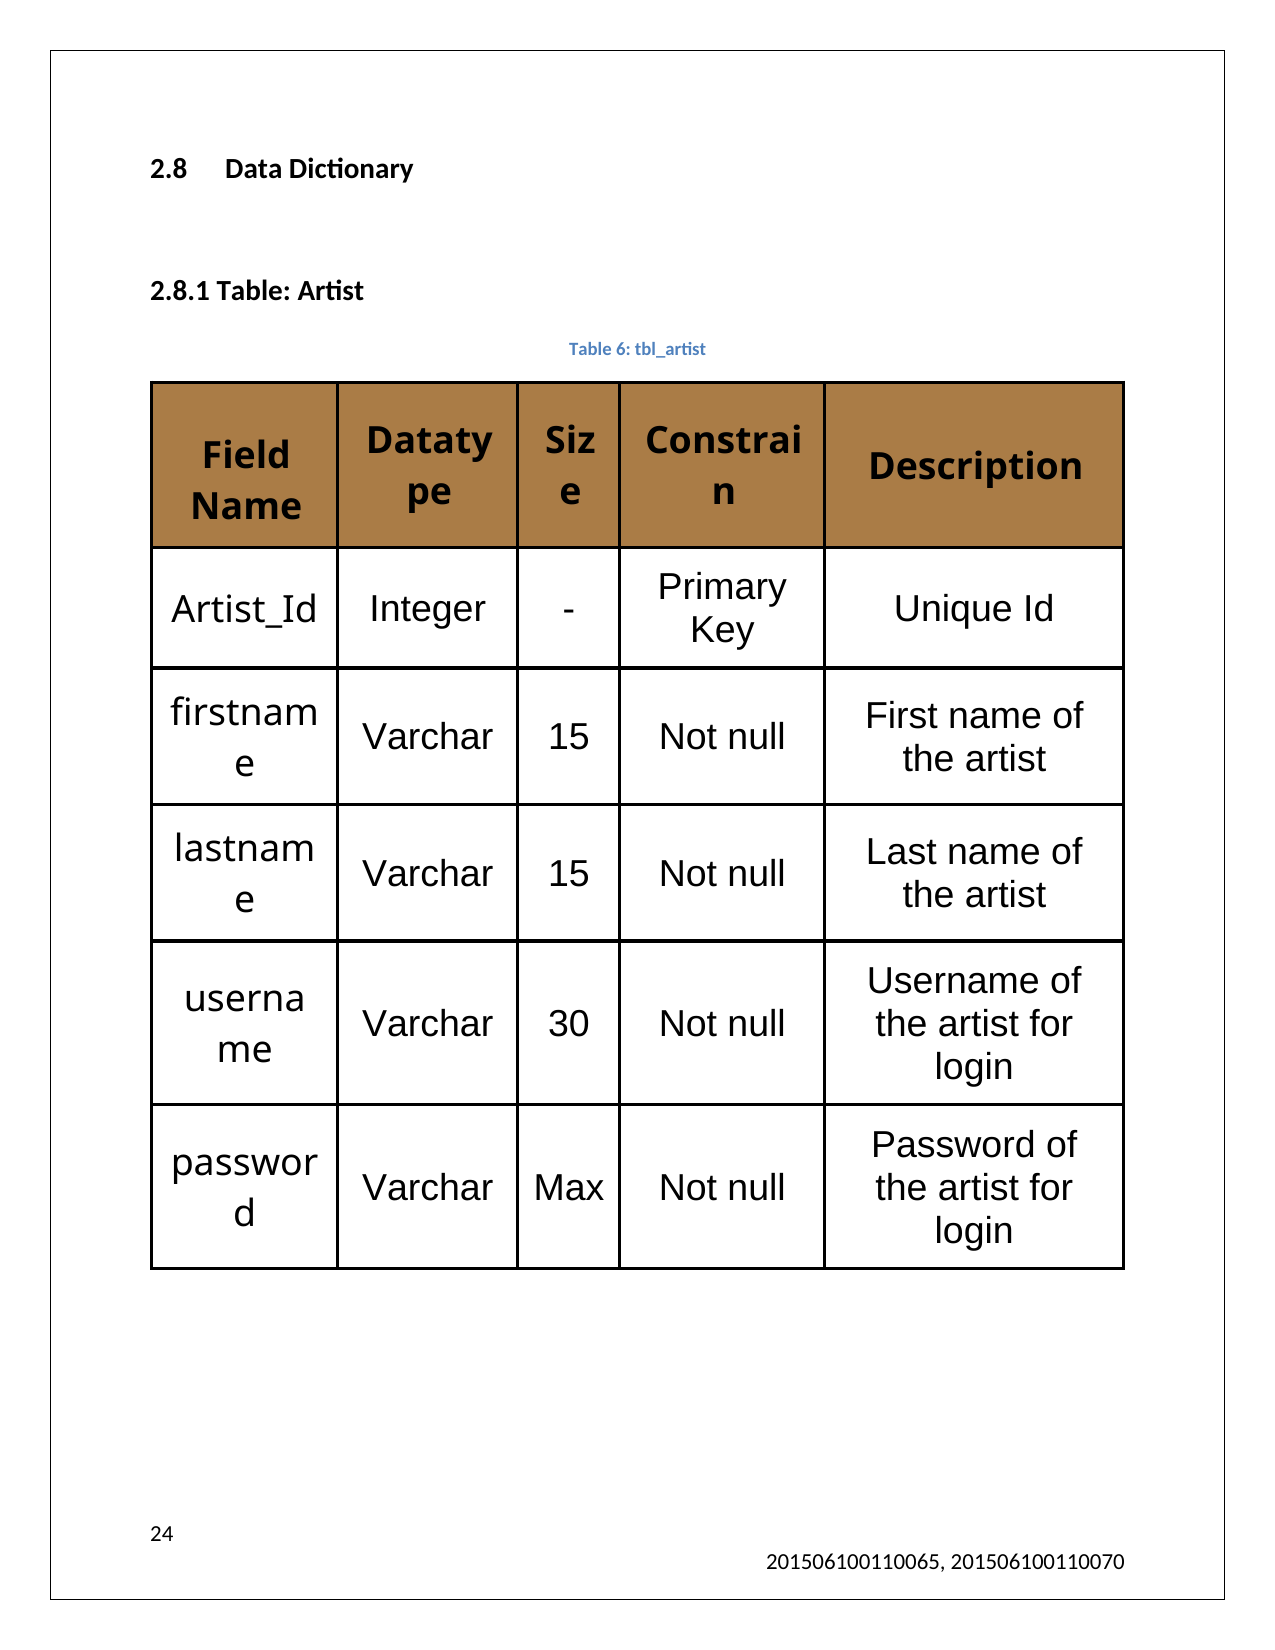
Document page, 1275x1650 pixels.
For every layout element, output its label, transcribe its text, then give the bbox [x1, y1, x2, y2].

table_cell Not null [621, 806, 823, 939]
table_cell username [153, 943, 336, 1103]
table_cell Not null [621, 1106, 823, 1267]
table_cell 30 [519, 943, 618, 1103]
table_cell - [519, 549, 618, 666]
table_cell Integer [339, 549, 516, 666]
table_cell 15 [519, 670, 618, 803]
table_cell 15 [519, 806, 618, 939]
table_cell Not null [621, 670, 823, 803]
table_cell Password of the artist for login [826, 1106, 1122, 1267]
table_cell Varchar [339, 670, 516, 803]
table_cell Varchar [339, 943, 516, 1103]
table_cell Varchar [339, 806, 516, 939]
table_cell Primary Key [621, 549, 823, 666]
table_cell Username of the artist for login [826, 943, 1122, 1103]
table_cell Max [519, 1106, 618, 1267]
subtitle Data Dictionary [150, 150, 1125, 186]
table_cell Not null [621, 943, 823, 1103]
table_header Datatype [339, 384, 516, 546]
table_cell lastname [153, 806, 336, 939]
subtitle 2.8.1 Table: Artist [150, 272, 1125, 308]
table_cell First name of the artist [826, 670, 1122, 803]
table_header Field Name [153, 384, 336, 546]
table_cell Unique Id [826, 549, 1122, 666]
table_header Description [826, 384, 1122, 546]
table_header Size [519, 384, 618, 546]
table_cell firstname [153, 670, 336, 803]
table_cell Artist_Id [153, 549, 336, 666]
table_header Constrain [621, 384, 823, 546]
table_cell Varchar [339, 1106, 516, 1267]
table_cell password [153, 1106, 336, 1267]
table_cell Last name of the artist [826, 806, 1122, 939]
